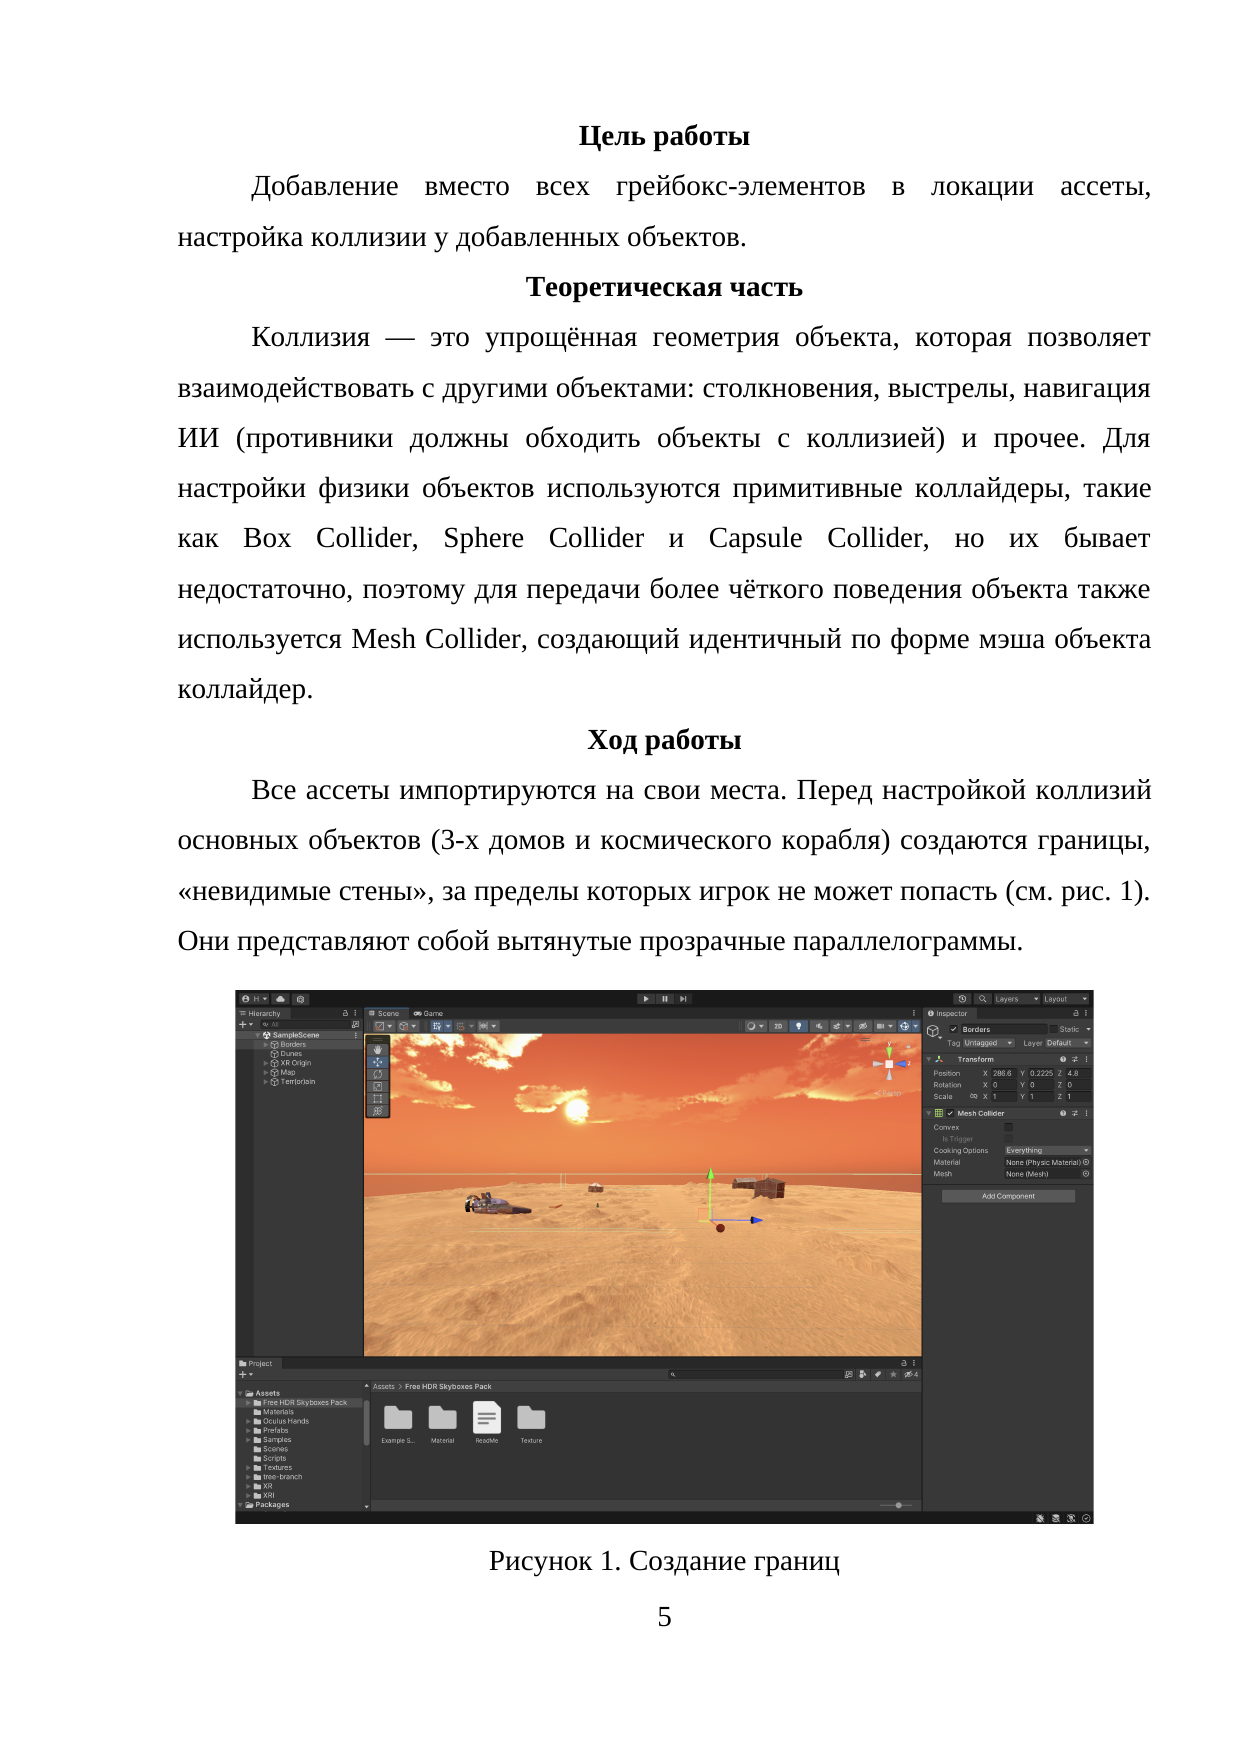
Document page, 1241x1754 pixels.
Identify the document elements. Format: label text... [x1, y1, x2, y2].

text Коллизия — это упрощённая геометрия объекта, которая позволяет взаимодействовать с другими объектами: столкновения, выстрелы, навигация ИИ (противники должны обходить объекты с коллизией) и прочее. Для настройки физики объектов используются примитивные коллайдеры, такие как Box Collider, Sphere Collider и Capsule Collider, но их бывает недостаточно, поэтому для передачи более чёткого поведения объекта также используется Mesh Collider, создающий идентичный по форме мэша объекта коллайдер. [177, 319, 1152, 705]
subtitle Теоретическая часть [177, 269, 1152, 303]
text Рисунок 1. Создание границ [177, 1543, 1152, 1576]
text Добавление вместо всех грейбокс-элементов в локации ассеты, настройка коллизии у добавленных объектов. [177, 168, 1152, 252]
subtitle Цель работы [177, 118, 1152, 152]
picture [235, 990, 1094, 1524]
subtitle Ход работы [177, 722, 1152, 755]
text Все ассеты импортируются на свои места. Перед настройкой коллизий основных объектов (3-х домов и космического корабля) создаются границы, «невидимые стены», за пределы которых игрок не может попасть (см. рис. 1). Они представляют собой вытянутые прозрачные параллелограммы. [177, 772, 1152, 957]
